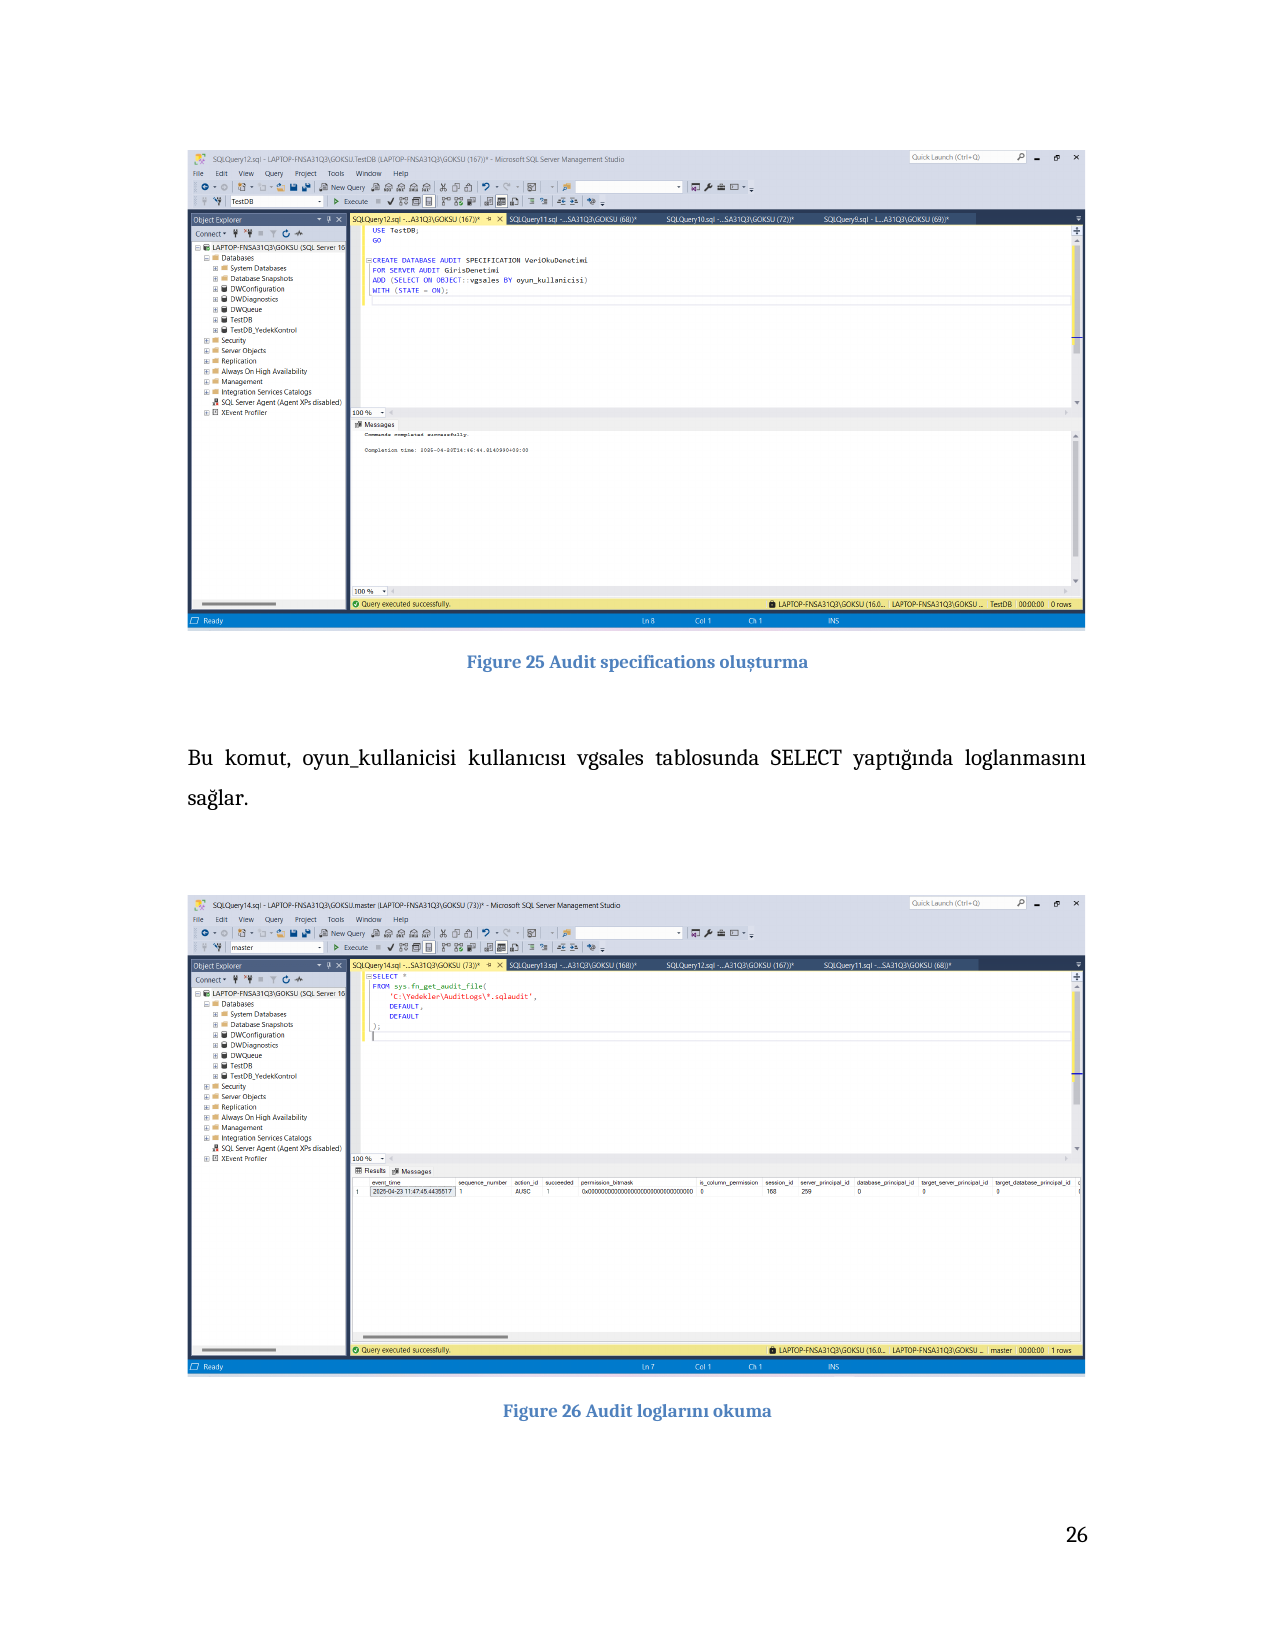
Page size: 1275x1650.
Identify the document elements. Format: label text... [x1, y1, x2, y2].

text Figure 26 Audit loglarını okuma [187, 1401, 1087, 1422]
text Bu komut, oyun_kullanicisi kullanıcısı vgsales tablosunda SELECT yaptığında loglanmasını sağlar. [187, 745, 1087, 811]
text Figure 25 Audit specifications oluşturma [187, 651, 1087, 673]
picture [187, 150, 1085, 631]
picture [187, 895, 1085, 1377]
